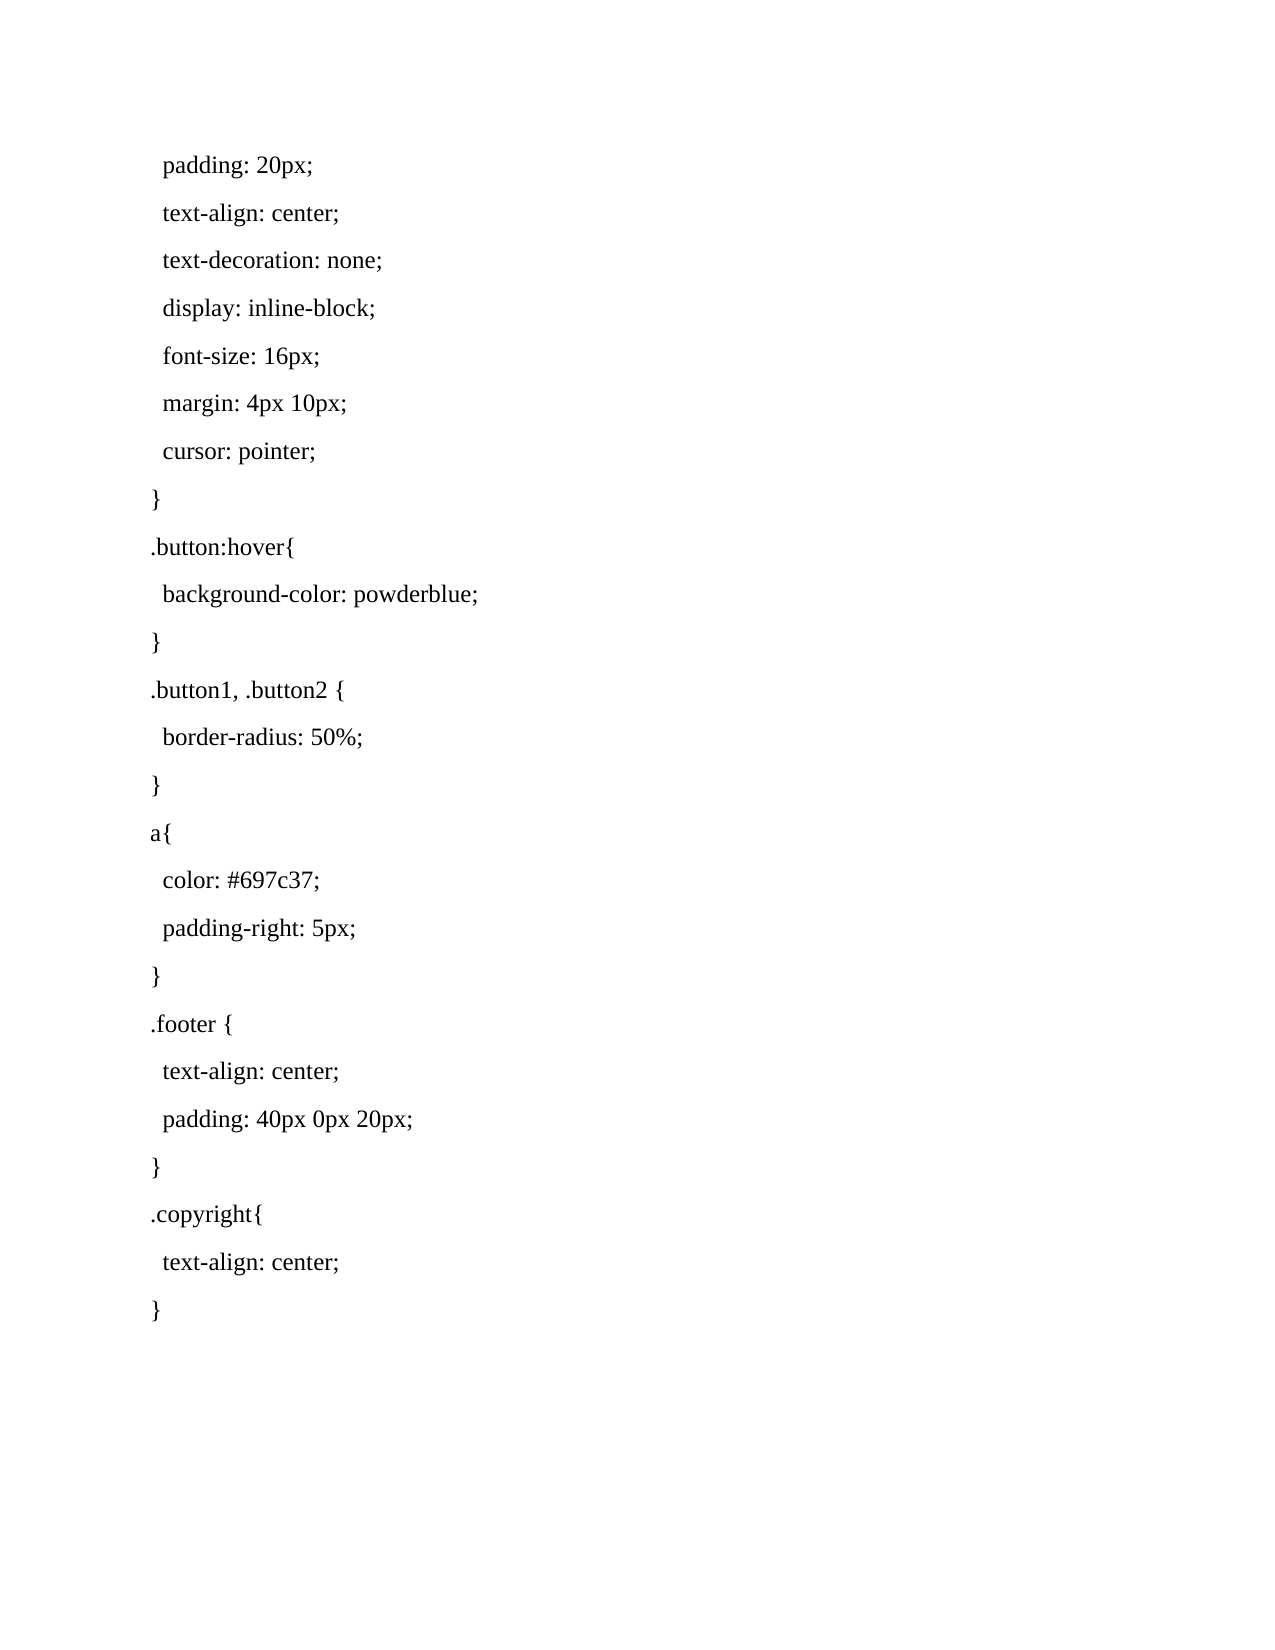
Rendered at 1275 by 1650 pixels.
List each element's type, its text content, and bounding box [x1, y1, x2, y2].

text .footer { [150, 1009, 1125, 1037]
text } [150, 1295, 1125, 1324]
text padding: 20px; [150, 150, 1125, 179]
text background-color: powderblue; [150, 579, 1125, 608]
text } [150, 961, 1125, 990]
text .button1, .button2 { [150, 675, 1125, 703]
text text-align: center; [150, 1056, 1125, 1085]
text font-size: 16px; [150, 341, 1125, 369]
text a{ [150, 818, 1125, 847]
text display: inline-block; [150, 293, 1125, 322]
text cursor: pointer; [150, 436, 1125, 465]
text .button:hover{ [150, 532, 1125, 560]
text padding-right: 5px; [150, 913, 1125, 942]
text } [150, 484, 1125, 513]
text .copyright{ [150, 1199, 1125, 1228]
text border-radius: 50%; [150, 722, 1125, 751]
text text-align: center; [150, 198, 1125, 226]
text } [150, 770, 1125, 799]
text } [150, 627, 1125, 656]
text } [150, 1152, 1125, 1181]
text margin: 4px 10px; [150, 388, 1125, 417]
text padding: 40px 0px 20px; [150, 1104, 1125, 1133]
text text-align: center; [150, 1247, 1125, 1276]
text text-decoration: none; [150, 245, 1125, 274]
text color: #697c37; [150, 866, 1125, 894]
